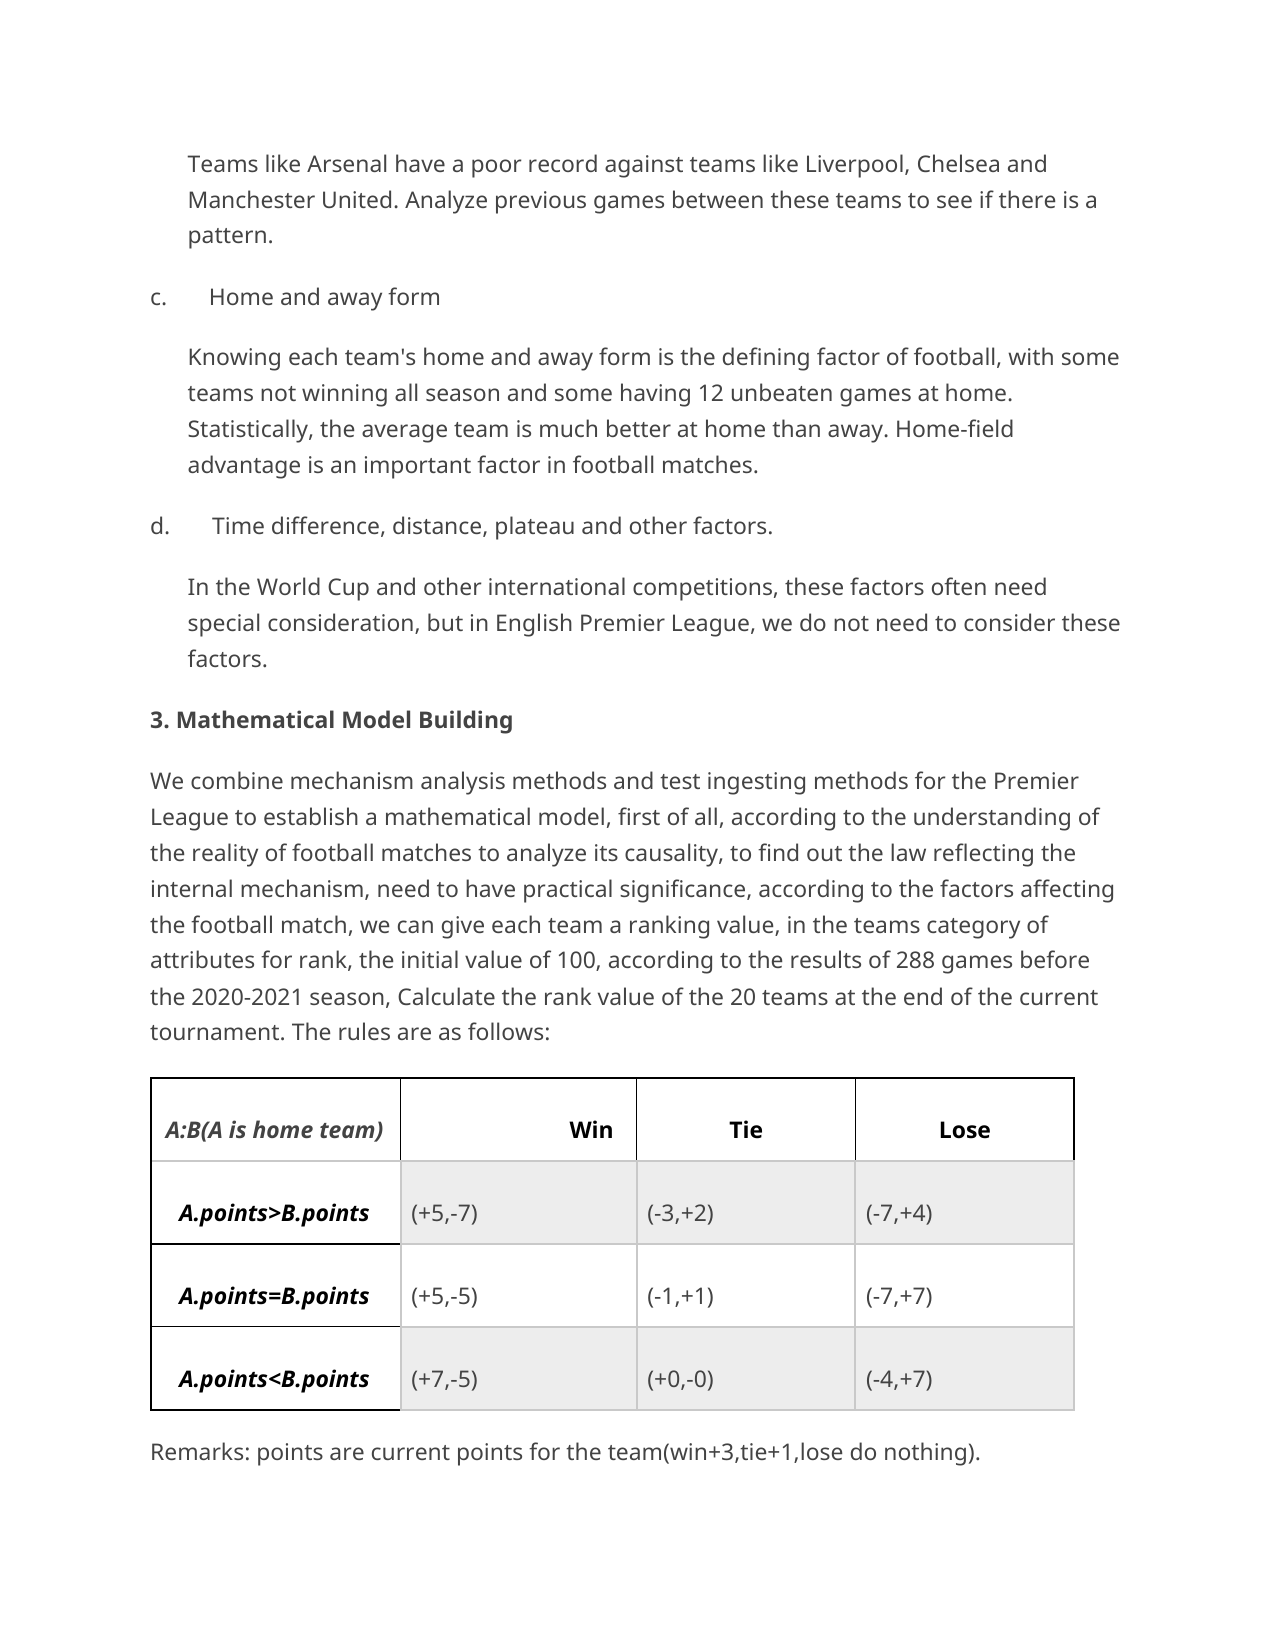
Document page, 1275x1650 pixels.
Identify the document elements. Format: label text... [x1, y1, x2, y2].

text Knowing each team's home and away form is the defining factor of football, with some teams not winning all season and some having 12 unbeaten games at home. Statistically, the average team is much better at home than away. Home-field advantage is an important factor in football matches. [187, 341, 1125, 480]
text We combine mechanism analysis methods and test ingesting methods for the Premier League to establish a mathematical model, first of all, according to the understanding of the reality of football matches to analyze its causality, to find out the law reflecting the internal mechanism, need to have practical significance, according to the factors affecting the football match, we can give each team a ranking value, in the teams category of attributes for rank, the initial value of 100, according to the results of 288 games before the 2020-2021 season, Calculate the rank value of the 20 teams at the end of the current tournament. The rules are as follows: [150, 765, 1125, 1048]
table_cell A.points>B.points [152, 1162, 400, 1243]
table_cell (-4,+7) [856, 1328, 1073, 1409]
table_cell A.points=B.points [152, 1245, 400, 1326]
table_header A:B(A is home team) [152, 1079, 400, 1160]
table_cell (+0,-0) [638, 1328, 854, 1409]
text 3. Mathematical Model Building [150, 704, 1125, 735]
table_cell (-3,+2) [638, 1162, 854, 1243]
table_header Tie [637, 1079, 855, 1160]
text c. Home and away form [150, 280, 1125, 312]
table_cell A.points<B.points [152, 1327, 400, 1409]
table_header Win [401, 1079, 636, 1160]
table_cell (+5,-5) [402, 1245, 636, 1326]
text In the World Cup and other international competitions, these factors often need special consideration, but in English Premier League, we do not need to consider these factors. [187, 571, 1125, 674]
table_cell (+5,-7) [402, 1162, 636, 1243]
table_cell (-1,+1) [638, 1245, 854, 1326]
text Remarks: points are current points for the team(win+3,tie+1,lose do nothing). [150, 1436, 1125, 1467]
text d. Time difference, distance, plateau and other factors. [150, 510, 1125, 541]
text Teams like Arsenal have a poor record against teams like Liverpool, Chelsea and Manchester United. Analyze previous games between these teams to see if there is a pattern. [187, 148, 1125, 251]
table_cell (-7,+4) [856, 1162, 1073, 1243]
table_cell (+7,-5) [402, 1328, 636, 1409]
table_header Lose [856, 1079, 1073, 1160]
table_cell (-7,+7) [856, 1245, 1073, 1326]
